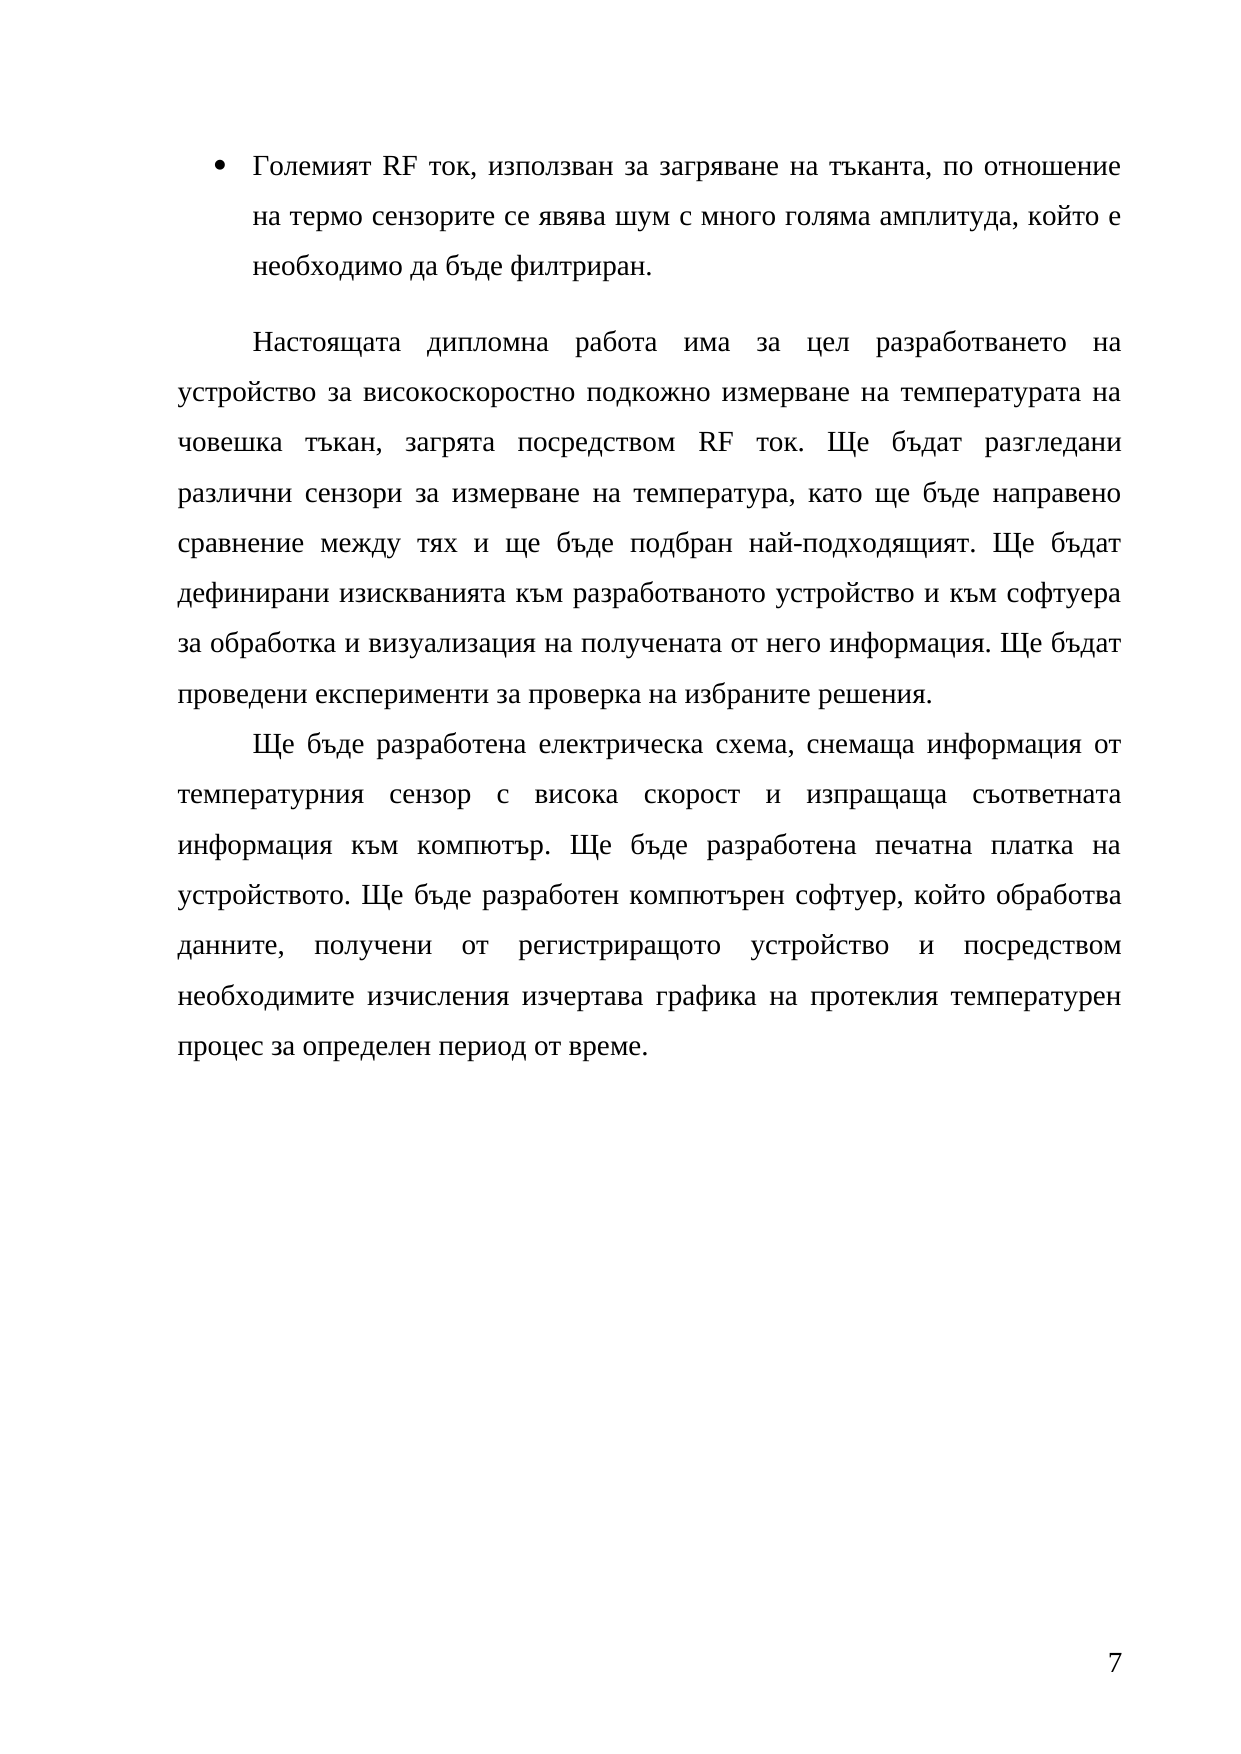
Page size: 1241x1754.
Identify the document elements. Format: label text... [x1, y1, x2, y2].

list Големият RF ток, използван за загряване на тъканта, по отношение на термо сензорите се явява шум с много голяма амплитуда, който е необходимо да бъде филтриран. [215, 148, 1122, 282]
text Настоящата дипломна работа има за цел разработването на устройство за високоскоростно подкожно измерване на температурата на човешка тъкан, загрята посредством RF ток. Ще бъдат разгледани различни сензори за измерване на температура, като ще бъде направено сравнение между тях и ще бъде подбран най-подходящият. Ще бъдат дефинирани изискванията към разработваното устройство и към софтуера за обработка и визуализация на получената от него информация. Ще бъдат проведени експерименти за проверка на избраните решения. [177, 324, 1122, 709]
text Ще бъде разработена електрическа схема, снемаща информация от температурния сензор с висока скорост и изпращаща съответната информация към компютър. Ще бъде разработена печатна платка на устройството. Ще бъде разработен компютърен софтуер, който обработва данните, получени от регистриращото устройство и посредством необходимите изчисления изчертава графика на протеклия температурен процес за определен период от време. [177, 726, 1122, 1062]
